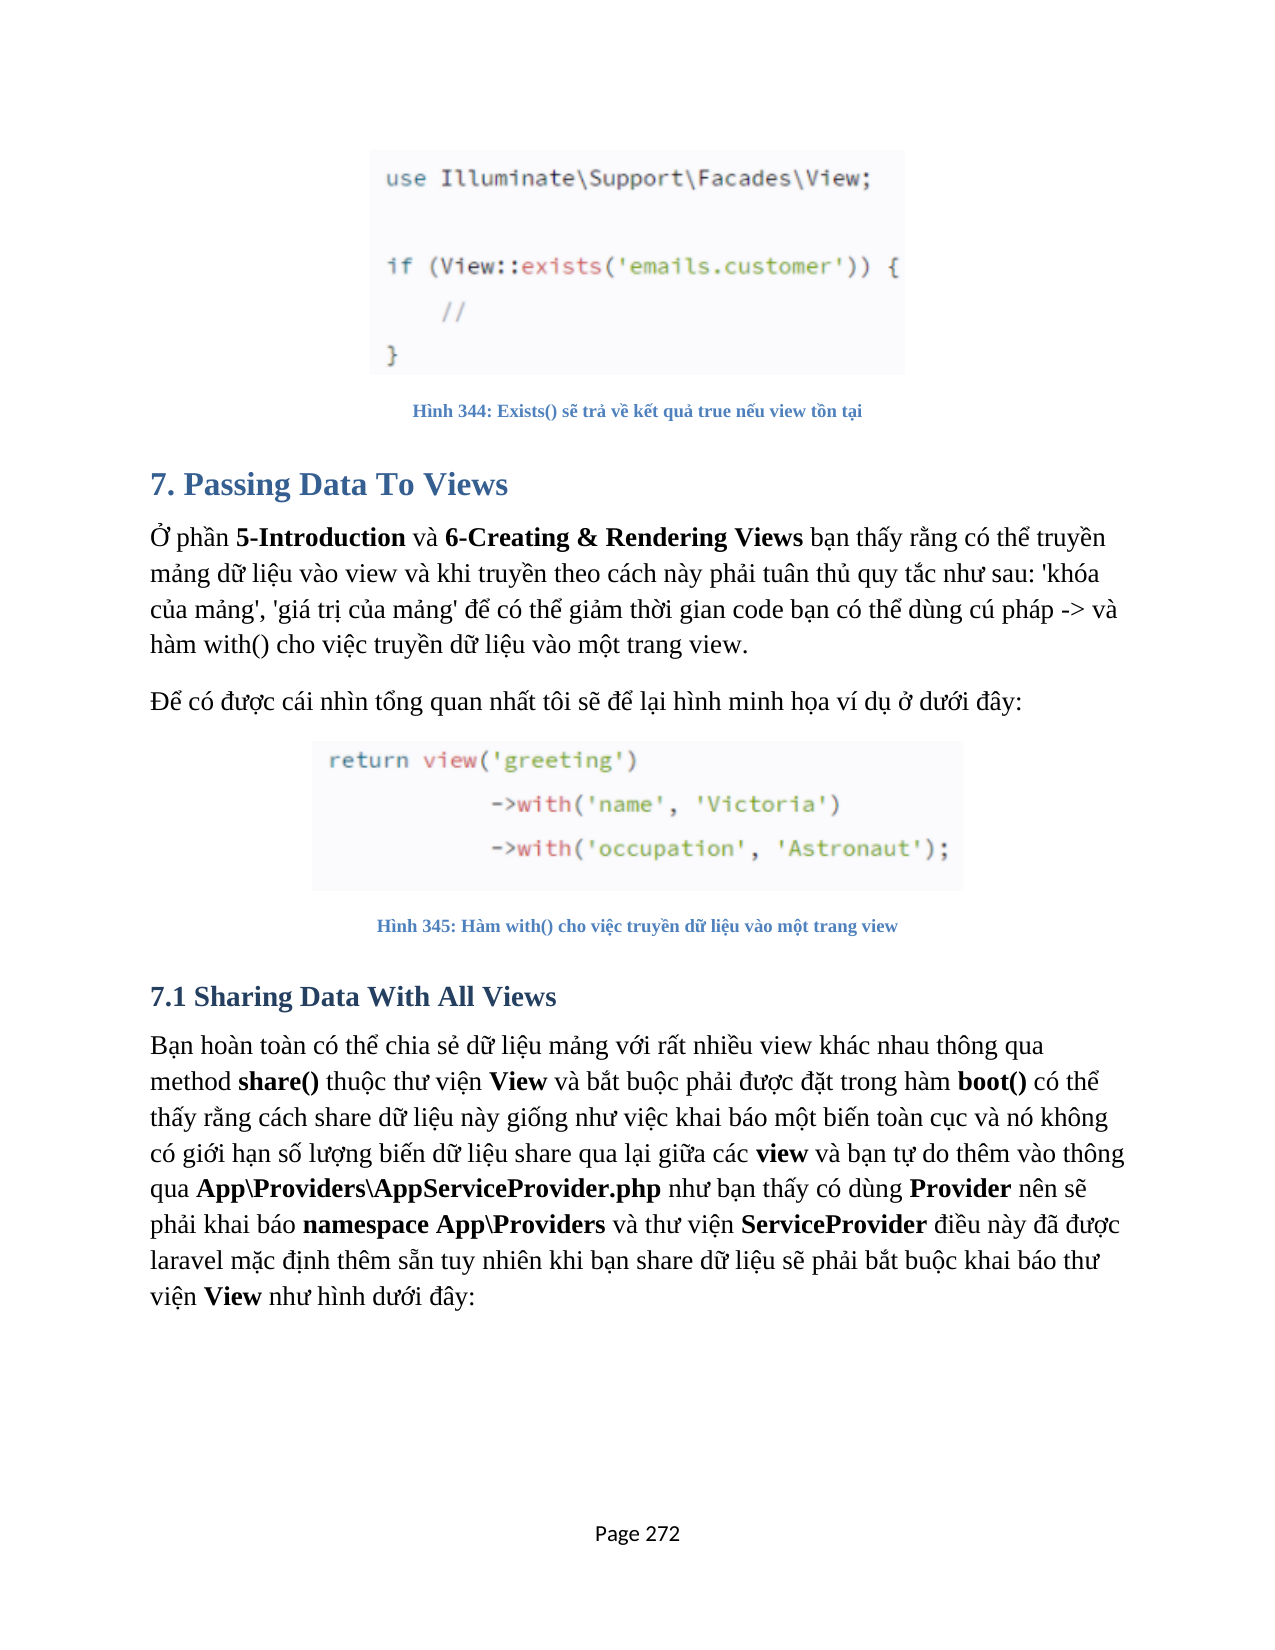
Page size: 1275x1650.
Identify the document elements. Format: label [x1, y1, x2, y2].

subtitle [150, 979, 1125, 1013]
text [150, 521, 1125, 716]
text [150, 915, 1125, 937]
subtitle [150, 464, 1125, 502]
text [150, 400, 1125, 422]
picture [311, 741, 964, 891]
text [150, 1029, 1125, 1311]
picture [369, 150, 906, 375]
